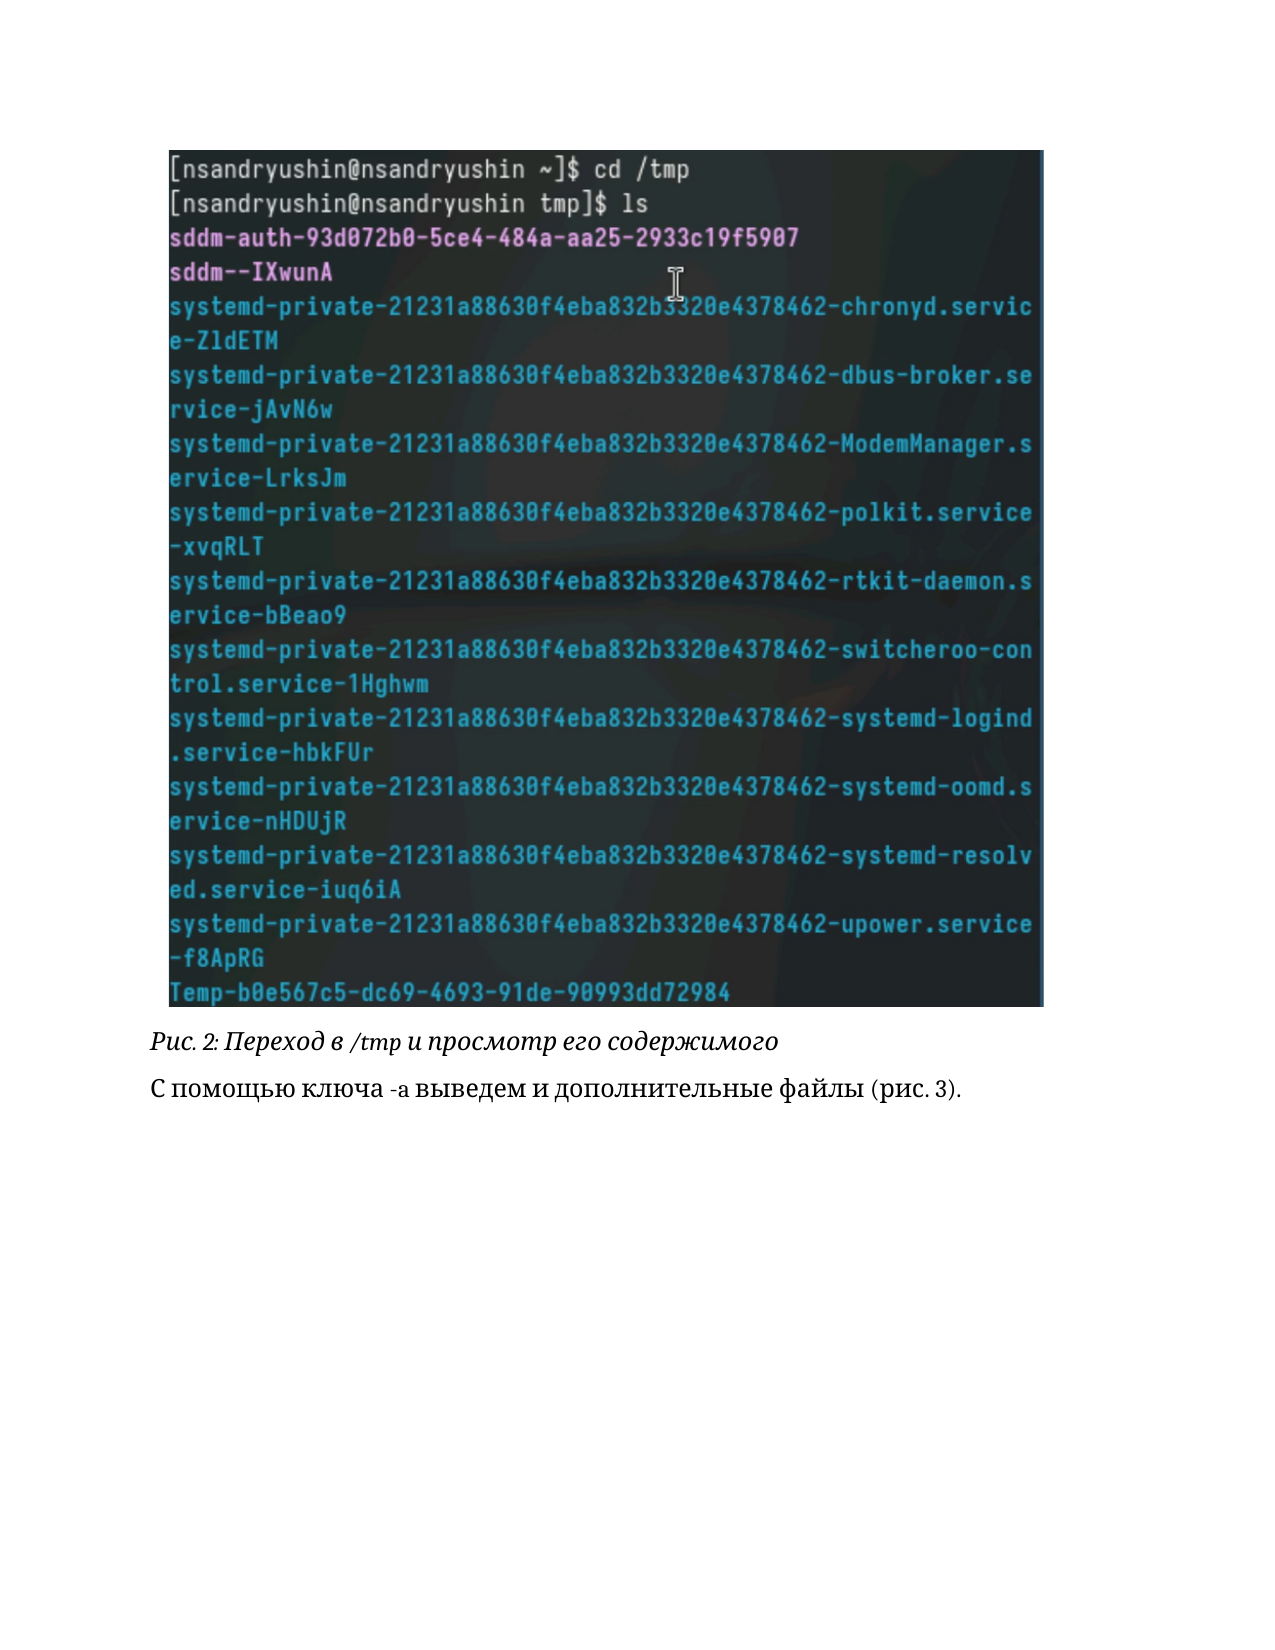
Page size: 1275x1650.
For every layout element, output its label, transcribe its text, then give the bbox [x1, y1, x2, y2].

picture [168, 150, 1044, 1007]
text С помощью ключа -a выведем и дополнительные файлы (рис. 3). [150, 1075, 1125, 1104]
text Рис. 2: Переход в /tmp и просмотр его содержимого [150, 1027, 1125, 1056]
